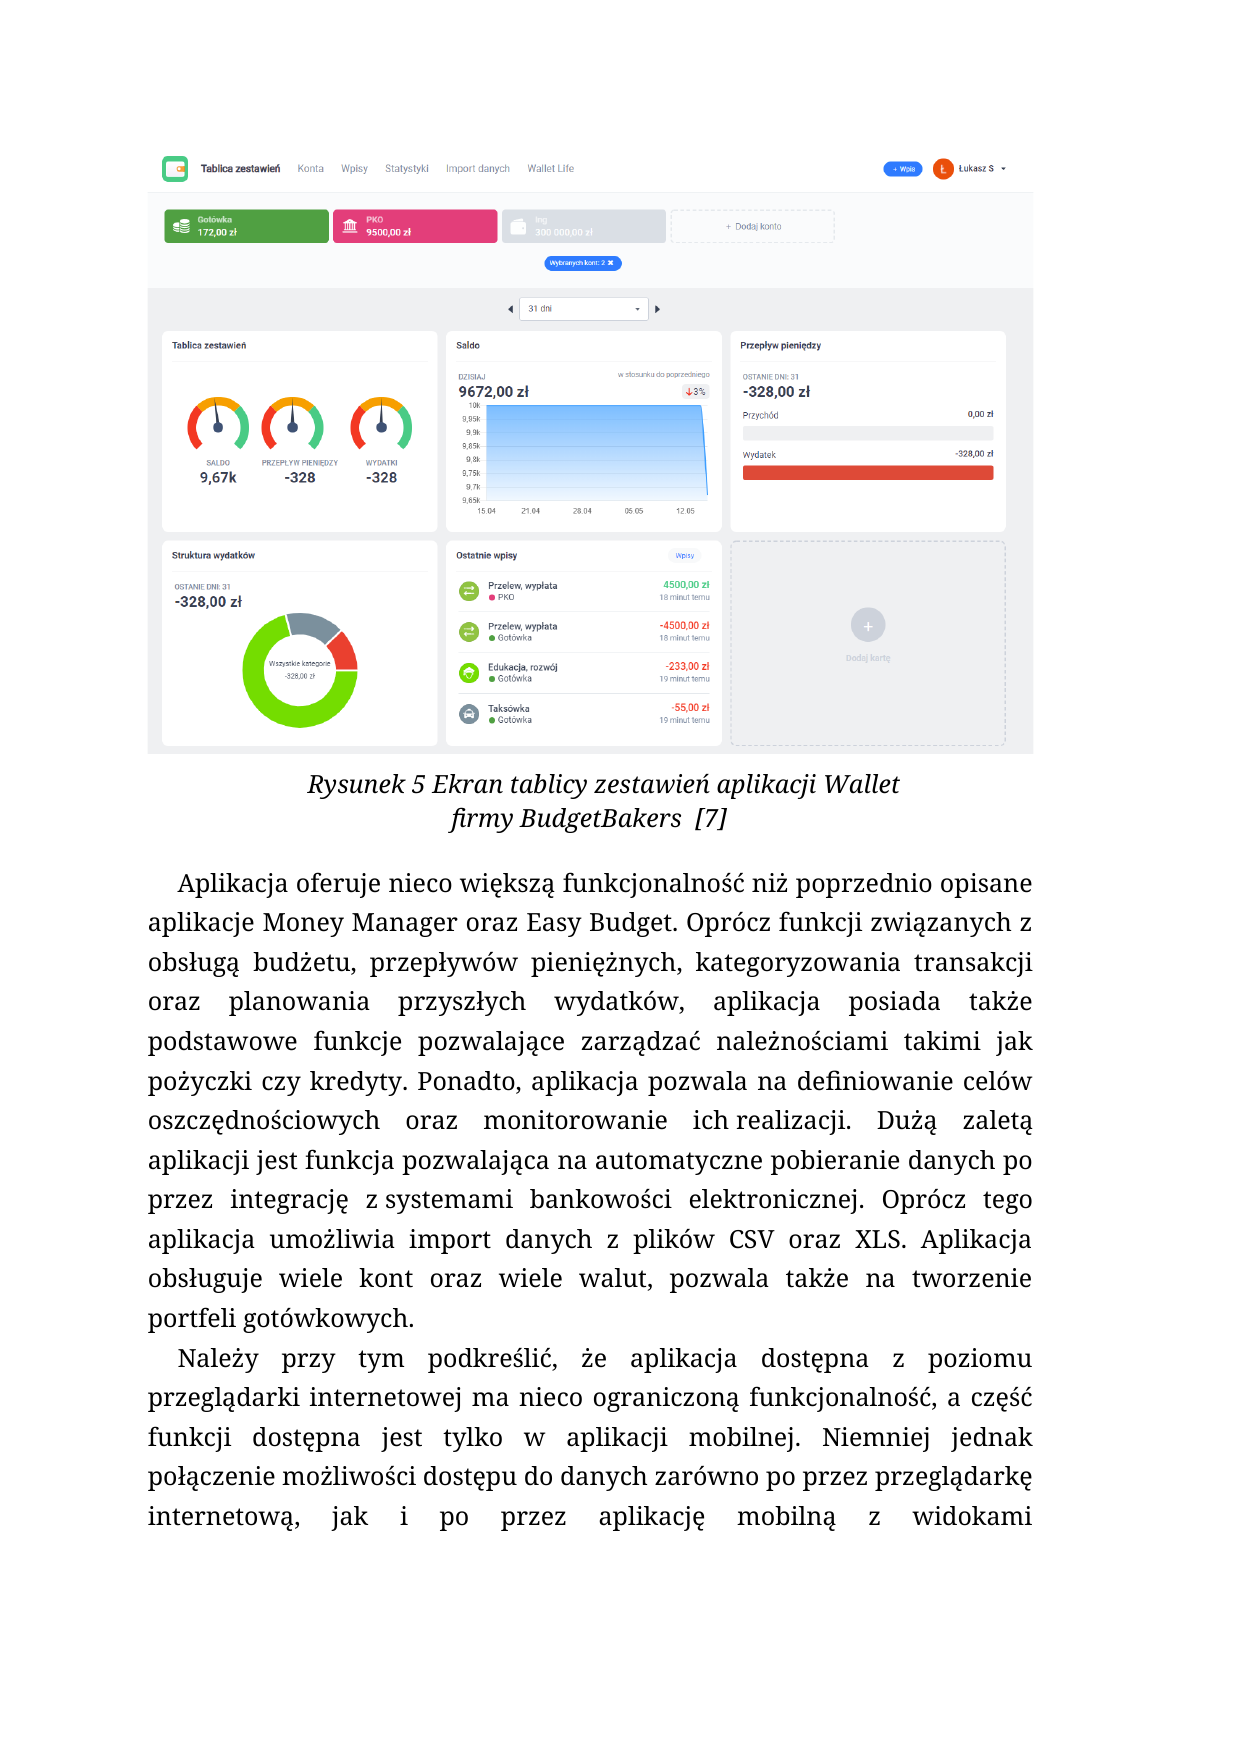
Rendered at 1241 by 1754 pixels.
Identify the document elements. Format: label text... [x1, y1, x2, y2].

picture [147, 147, 1034, 754]
text Aplikacja oferuje nieco większą funkcjonalność niż poprzednio opisane aplikacje Money Manager oraz Easy Budget. Oprócz funkcji związanych z obsługą budżetu, przepływów pieniężnych, kategoryzowania transakcji oraz planowania przyszłych wydatków, aplikacja posiada także podstawowe funkcje pozwalające zarządzać należnościami takimi jak pożyczki czy kredyty. Ponadto, aplikacja pozwala na definiowanie celów oszczędnościowych oraz monitorowanie ich realizacji. Dużą zaletą aplikacji jest funkcja pozwalająca na automatyczne pobieranie danych po przez integrację z systemami bankowości elektronicznej. Oprócz tego aplikacja umożliwia import danych z plików CSV oraz XLS. Aplikacja obsługuje wiele kont oraz wiele walut, pozwala także na tworzenie portfeli gotówkowych. [148, 860, 1033, 1335]
text Rysunek Ekran tablicy zestawień aplikacji Wallet firmy BudgetBakers [148, 767, 1033, 835]
